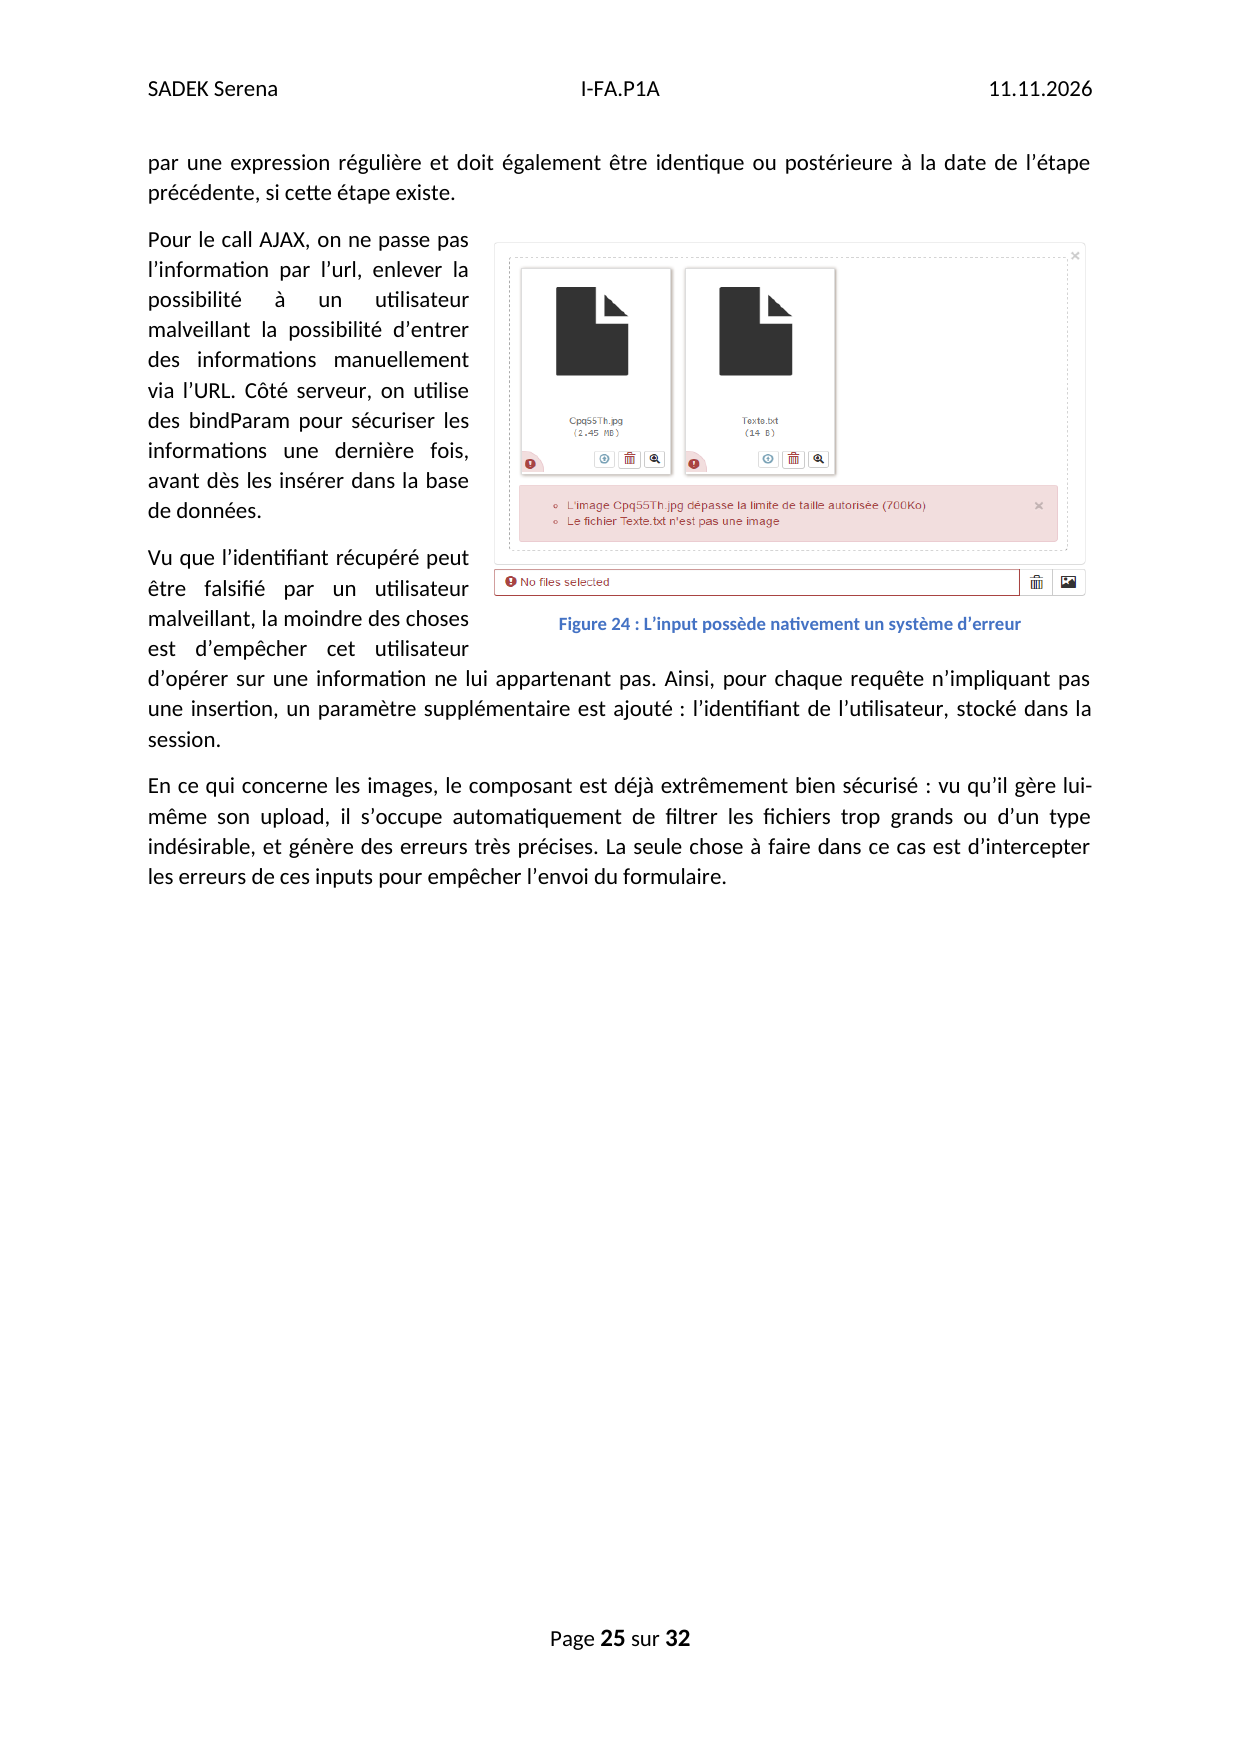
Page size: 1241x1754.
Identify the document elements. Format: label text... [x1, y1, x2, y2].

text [148, 148, 1093, 206]
text En ce qui concerne les images, le composant est déjà extrêmement bien sécurisé : vu qu’il gère lui-même son upload, il s’occupe automatiquement de filtrer les fichiers trop grands ou d’un type indésirable, et génère des erreurs très précises. La seule chose à faire dans ce cas est d’intercepter les erreurs de ces inputs pour empêcher l’envoi du formulaire. [148, 772, 1093, 890]
text Vu que l’identifiant récupéré peut être falsifié par un utilisateur malveillant, la moindre des choses est d’empêcher cet utilisateur d’opérer sur une information ne lui appartenant pas. Ainsi, pour chaque requête n’impliquant pas une insertion, un paramètre supplémentaire est ajouté : l’identifiant de l’utilisateur, stocké dans la session. [148, 543, 1093, 753]
picture [488, 239, 1092, 600]
text Pour le call AJAX, on ne passe pas l’information par l’url, enlever la possibilité à un utilisateur malveillant la possibilité d’entrer des informations manuellement via l’URL. Côté serveur, on utilise des bindParam pour sécuriser les informations une dernière fois, avant dès les insérer dans la base de données. [148, 225, 1093, 524]
